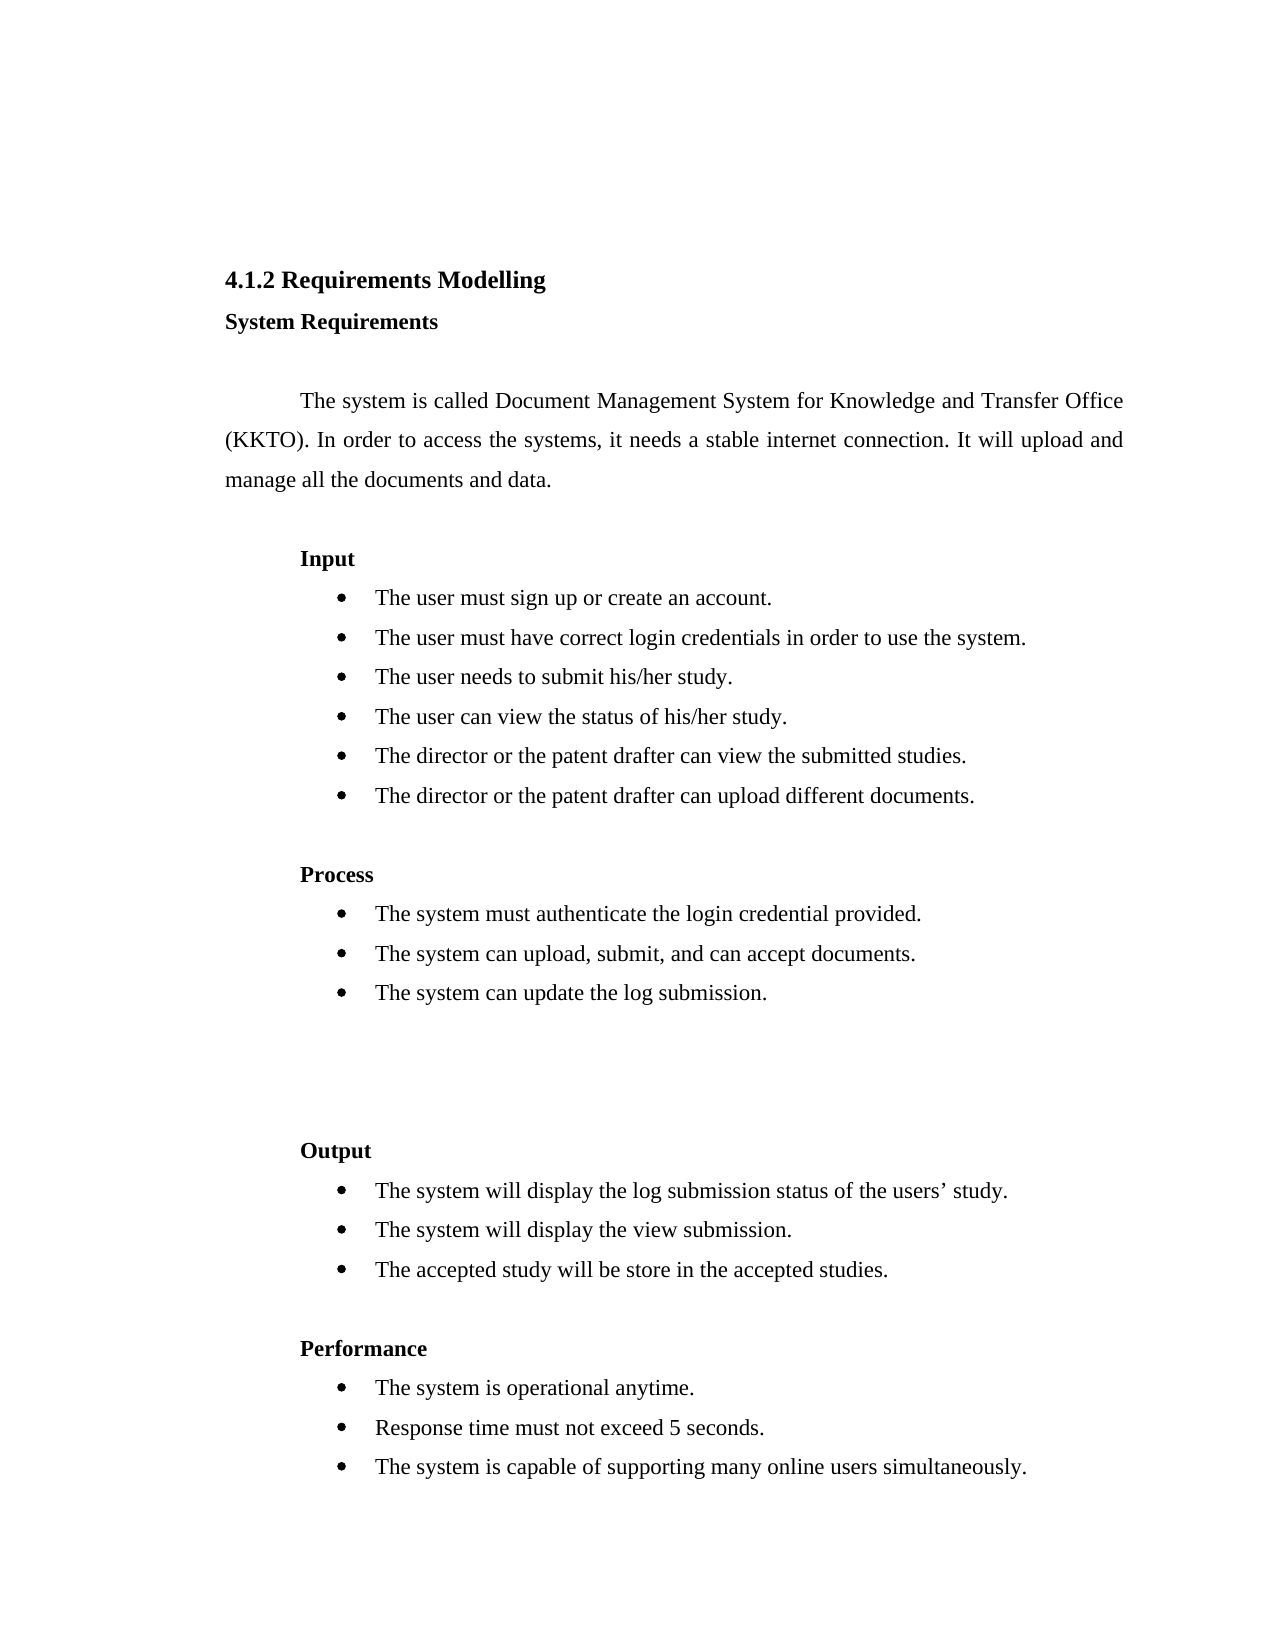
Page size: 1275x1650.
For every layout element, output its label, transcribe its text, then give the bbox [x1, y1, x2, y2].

text Input [225, 545, 1125, 571]
text Performance [225, 1334, 1125, 1361]
list The system can update the log submission. [337, 979, 1125, 1006]
list The system will display the view submission. [337, 1216, 1125, 1242]
list The system is capable of supporting many online users simultaneously. [337, 1453, 1125, 1479]
text The system is called Document Management System for Knowledge and Transfer Office (KKTO). In order to access the systems, it needs a stable internet connection. It will upload and manage all the documents and data. [225, 387, 1125, 492]
list The system can upload, submit, and can accept documents. [337, 940, 1125, 966]
text Output [225, 1137, 1125, 1163]
list The user needs to submit his/her study. [337, 663, 1125, 690]
list The user must sign up or create an account. [337, 584, 1125, 611]
text System Requirements [225, 308, 1125, 334]
list The director or the patent drafter can view the submitted studies. [337, 742, 1125, 769]
list The user can view the status of his/her study. [337, 703, 1125, 729]
list The system is operational anytime. [337, 1374, 1125, 1400]
list Response time must not exceed 5 seconds. [337, 1413, 1125, 1440]
list The accepted study will be store in the accepted studies. [337, 1256, 1125, 1282]
list The system will display the log submission status of the users’ study. [337, 1177, 1125, 1203]
list The director or the patent drafter can upload different documents. [337, 782, 1125, 808]
text Process [225, 861, 1125, 887]
text 4.1.2 Requirements Modelling [225, 265, 1125, 294]
list The system must authenticate the login credential provided. [337, 900, 1125, 927]
list The user must have correct login credentials in order to use the system. [337, 624, 1125, 650]
